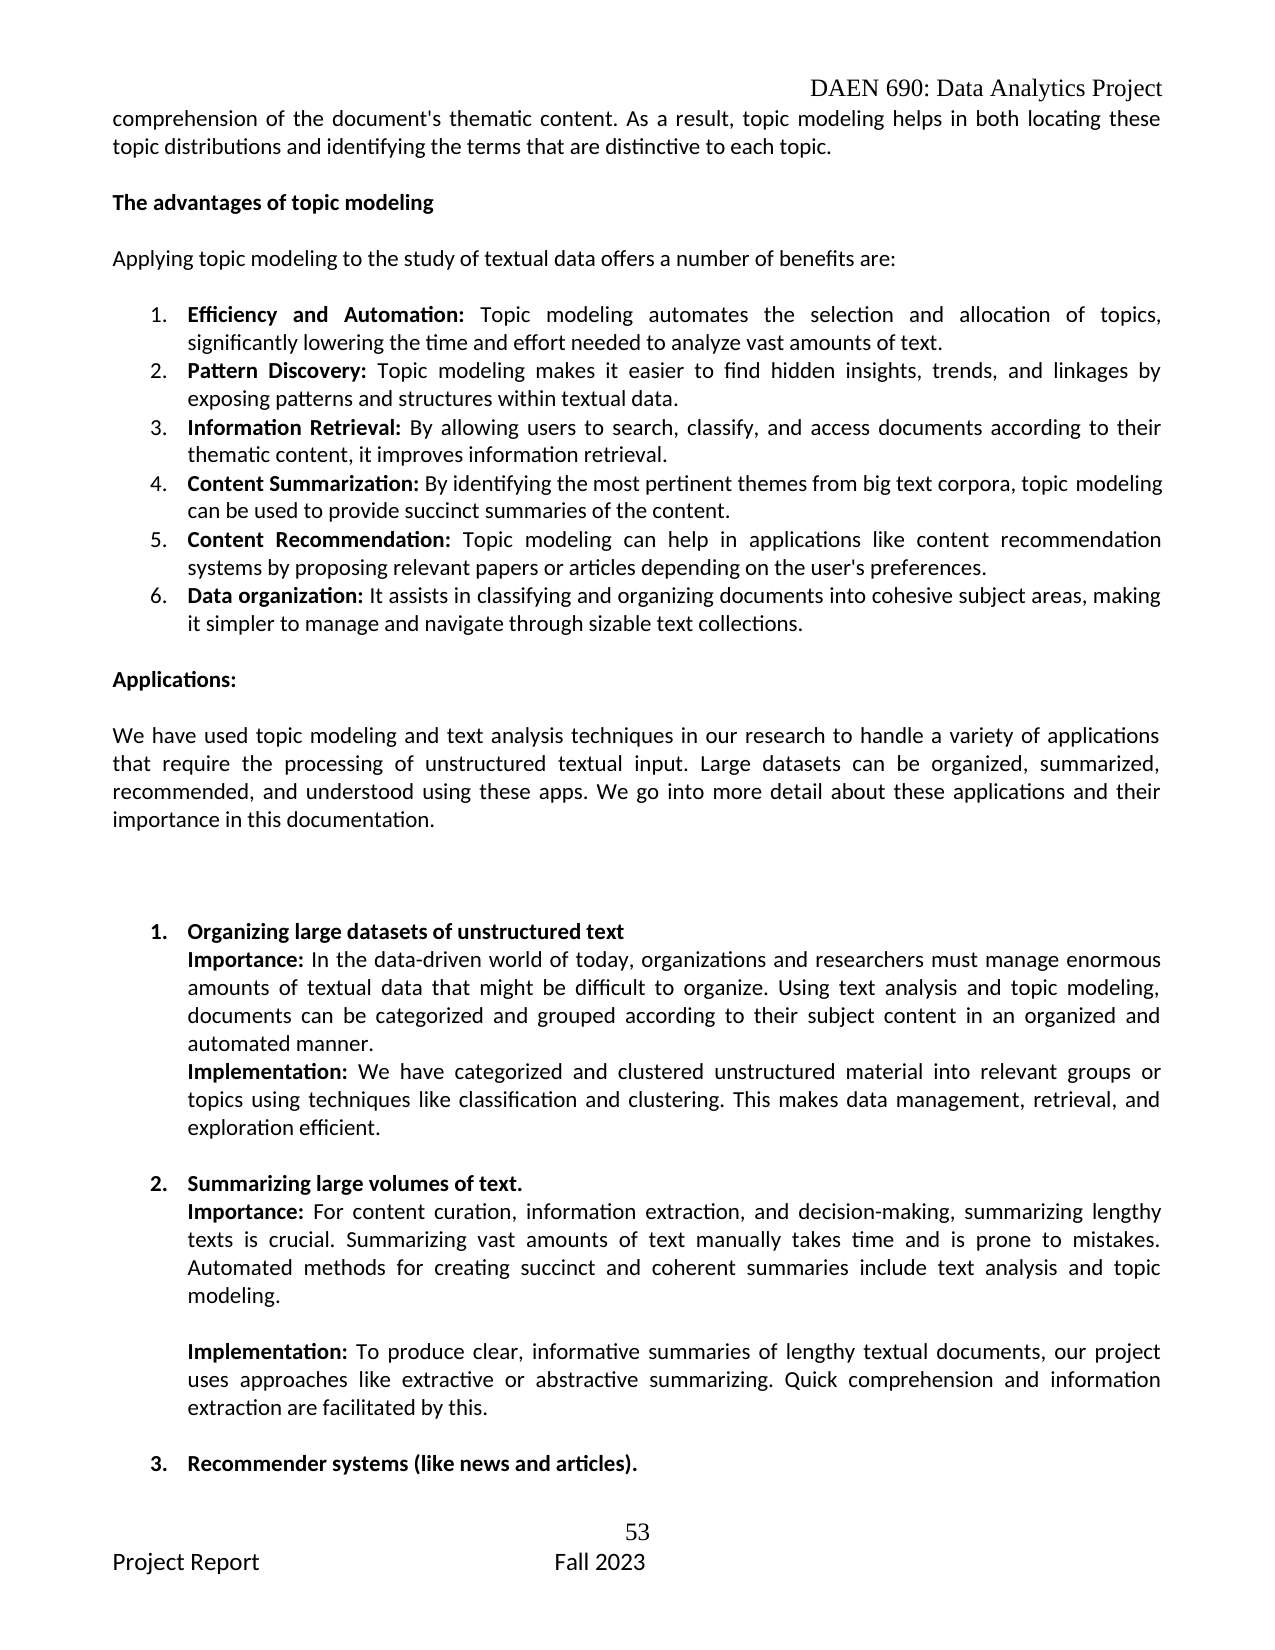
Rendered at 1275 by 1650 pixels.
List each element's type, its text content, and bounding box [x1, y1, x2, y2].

list Content Recommendation: Topic modeling can help in applications like content recommendation systems by proposing relevant papers or articles depending on the user's preferences. [150, 525, 1162, 581]
list Pattern Discovery: Topic modeling makes it easier to find hidden insights, trends, and linkages by exposing patterns and structures within textual data. [150, 357, 1162, 413]
text Implementation: To produce clear, informative summaries of lengthy textual documents, our project uses approaches like extractive or abstractive summarizing. Quick comprehension and information extraction are facilitated by this. [187, 1337, 1162, 1421]
text We have used topic modeling and text analysis techniques in our research to handle a variety of applications that require the processing of unstructured textual input. Large datasets can be organized, summarized, recommended, and understood using these apps. We go into more detail about these applications and their importance in this documentation. [112, 721, 1162, 833]
text Importance: For content curation, information extraction, and decision-making, summarizing lengthy texts is crucial. Summarizing vast amounts of text manually takes time and is prone to mistakes. Automated methods for creating succinct and coherent summaries include text analysis and topic modeling. [187, 1197, 1162, 1309]
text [112, 104, 1162, 160]
text Implementation: We have categorized and clustered unstructured material into relevant groups or topics using techniques like classification and clustering. This makes data management, retrieval, and exploration efficient. [187, 1057, 1162, 1141]
list Organizing large datasets of unstructured text [150, 917, 1162, 945]
list Data organization: It assists in classifying and organizing documents into cohesive subject areas, making it simpler to manage and navigate through sizable text collections. [150, 581, 1162, 637]
list Content Summarization: By identifying the most pertinent themes from big text corpora, topic modeling can be used to provide succinct summaries of the content. [150, 469, 1162, 525]
text Applying topic modeling to the study of textual data offers a number of benefits are: [112, 244, 1162, 272]
list Summarizing large volumes of text. [150, 1169, 1162, 1197]
list Efficiency and Automation: Topic modeling automates the selection and allocation of topics, significantly lowering the time and effort needed to analyze vast amounts of text. [150, 301, 1162, 357]
text Applications: [112, 665, 1162, 693]
text The advantages of topic modeling [112, 188, 1162, 216]
text Importance: In the data-driven world of today, organizations and researchers must manage enormous amounts of textual data that might be difficult to organize. Using text analysis and topic modeling, documents can be categorized and grouped according to their subject content in an organized and automated manner. [187, 945, 1162, 1057]
list Recommender systems (like news and articles). [150, 1449, 1162, 1477]
list Information Retrieval: By allowing users to search, classify, and access documents according to their thematic content, it improves information retrieval. [150, 413, 1162, 469]
